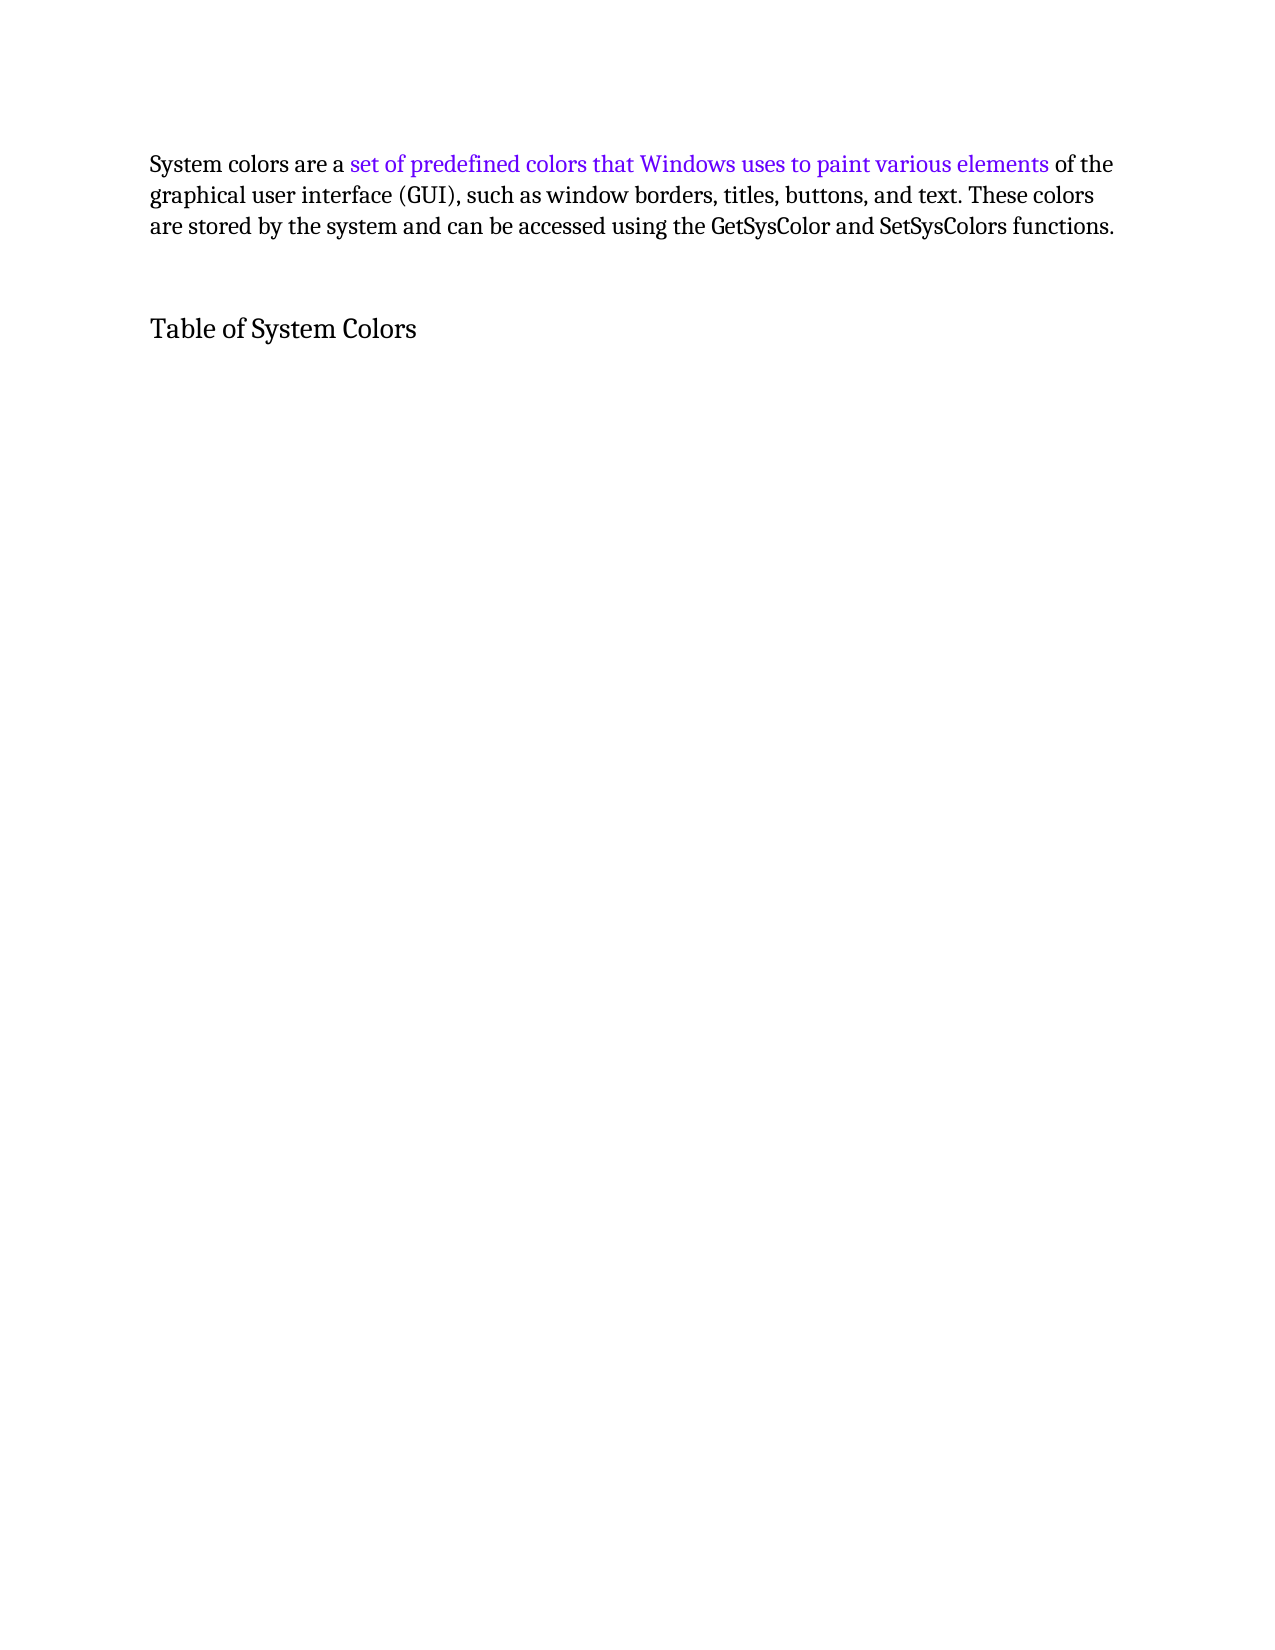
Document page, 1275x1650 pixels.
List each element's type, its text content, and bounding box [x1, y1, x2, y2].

text Table of System Colors [150, 313, 1125, 346]
text System colors are a set of predefined colors that Windows uses to paint various elements of the graphical user interface (GUI), such as window borders, titles, buttons, and text. These colors are stored by the system and can be accessed using the GetSysColor and SetSysColors functions. [150, 150, 1125, 241]
